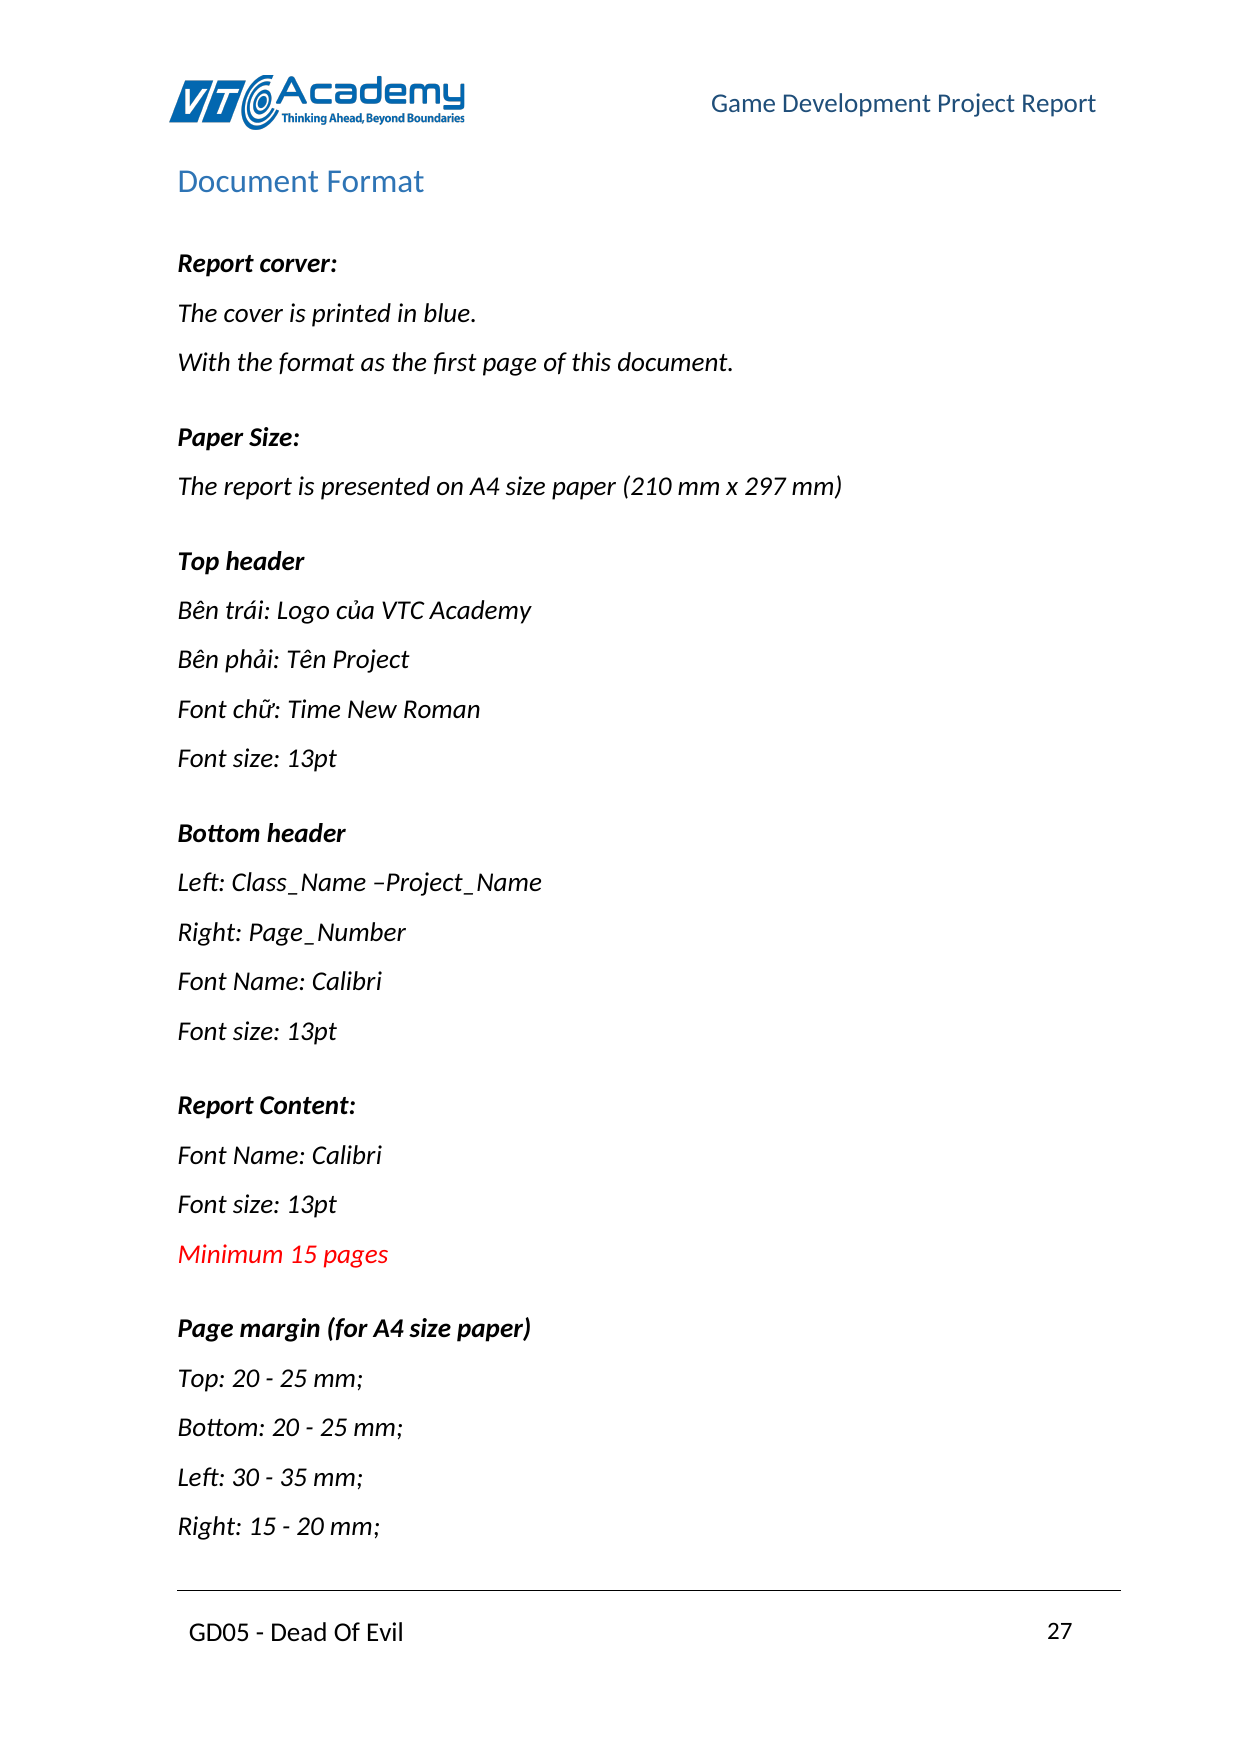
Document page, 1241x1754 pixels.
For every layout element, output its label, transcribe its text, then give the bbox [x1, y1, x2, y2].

text Font Name: Calibri [177, 964, 1122, 997]
text Font size: 13pt [177, 742, 1122, 774]
text The report is presented on A4 size paper (210 mm x 297 mm) [177, 469, 1122, 502]
text Bên phải: Tên Project [177, 643, 1122, 676]
text Report Content: [177, 1088, 1122, 1121]
text Bottom header [177, 816, 1122, 849]
text Minimum 15 pages [177, 1237, 1122, 1270]
text Bên trái: Logo của VTC Academy [177, 593, 1122, 626]
subtitle Document Format [177, 160, 1122, 201]
text With the format as the first page of this document. [177, 345, 1122, 378]
text Right: Page_Number [177, 915, 1122, 948]
text Left: Class_Name –Project_Name [177, 866, 1122, 898]
text Report corver: [177, 246, 1122, 279]
text Top: 20 - 25 mm; [177, 1361, 1122, 1394]
text Right: 15 - 20 mm; [177, 1509, 1122, 1542]
text Font Name: Calibri [177, 1138, 1122, 1171]
picture [169, 75, 465, 130]
text Paper Size: [177, 420, 1122, 453]
text Bottom: 20 - 25 mm; [177, 1410, 1122, 1443]
text Font size: 13pt [177, 1187, 1122, 1220]
text Top header [177, 544, 1122, 577]
text Left: 30 - 35 mm; [177, 1460, 1122, 1493]
text Font size: 13pt [177, 1014, 1122, 1047]
text The cover is printed in blue. [177, 296, 1122, 329]
text Font chữ: Time New Roman [177, 692, 1122, 725]
text Page margin (for A4 size paper) [177, 1311, 1122, 1344]
